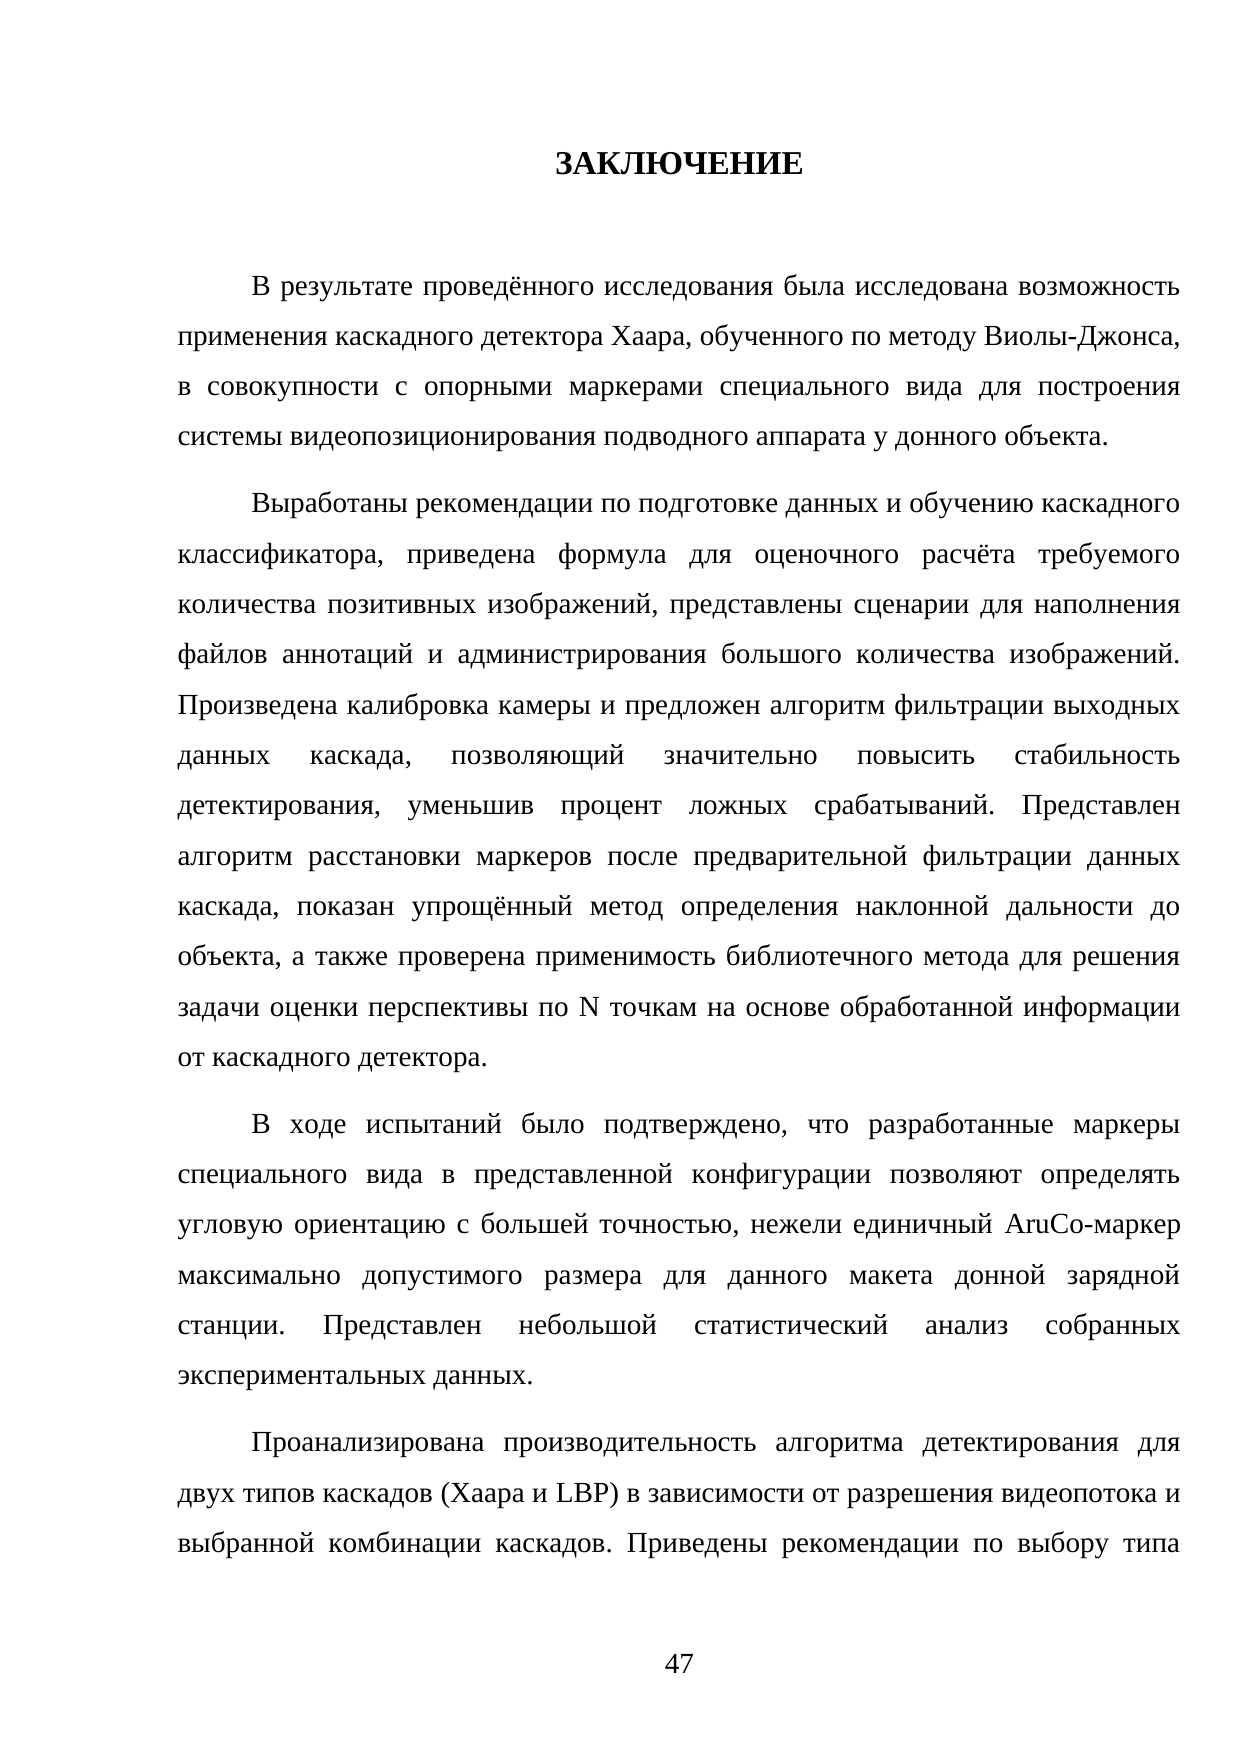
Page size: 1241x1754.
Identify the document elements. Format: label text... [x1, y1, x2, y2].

text В результате проведённого исследования была исследована возможность применения каскадного детектора Хаара, обученного по методу Виолы-Джонса, в совокупности с опорными маркерами специального вида для построения системы видеопозиционирования подводного аппарата у донного объекта. [177, 268, 1181, 452]
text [177, 1424, 1181, 1559]
text Выработаны рекомендации по подготовке данных и обучению каскадного классификатора, приведена формула для оценочного расчёта требуемого количества позитивных изображений, представлены сценарии для наполнения файлов аннотаций и администрирования большого количества изображений. Произведена калибровка камеры и предложен алгоритм фильтрации выходных данных каскада, позволяющий значительно повысить стабильность детектирования, уменьшив процент ложных срабатываний. Представлен алгоритм расстановки маркеров после предварительной фильтрации данных каскада, показан упрощённый метод определения наклонной дальности до объекта, а также проверена применимость библиотечного метода для решения задачи оценки перспективы по N точкам на основе обработанной информации от каскадного детектора. [177, 486, 1181, 1072]
text В ходе испытаний было подтверждено, что разработанные маркеры специального вида в представленной конфигурации позволяют определять угловую ориентацию с большей точностью, нежели единичный AruCo-маркер максимально допустимого размера для данного макета донной зарядной станции. Представлен небольшой статистический анализ собранных экспериментальных данных. [177, 1106, 1181, 1391]
subtitle ЗАКЛЮЧЕНИЕ [177, 143, 1181, 181]
